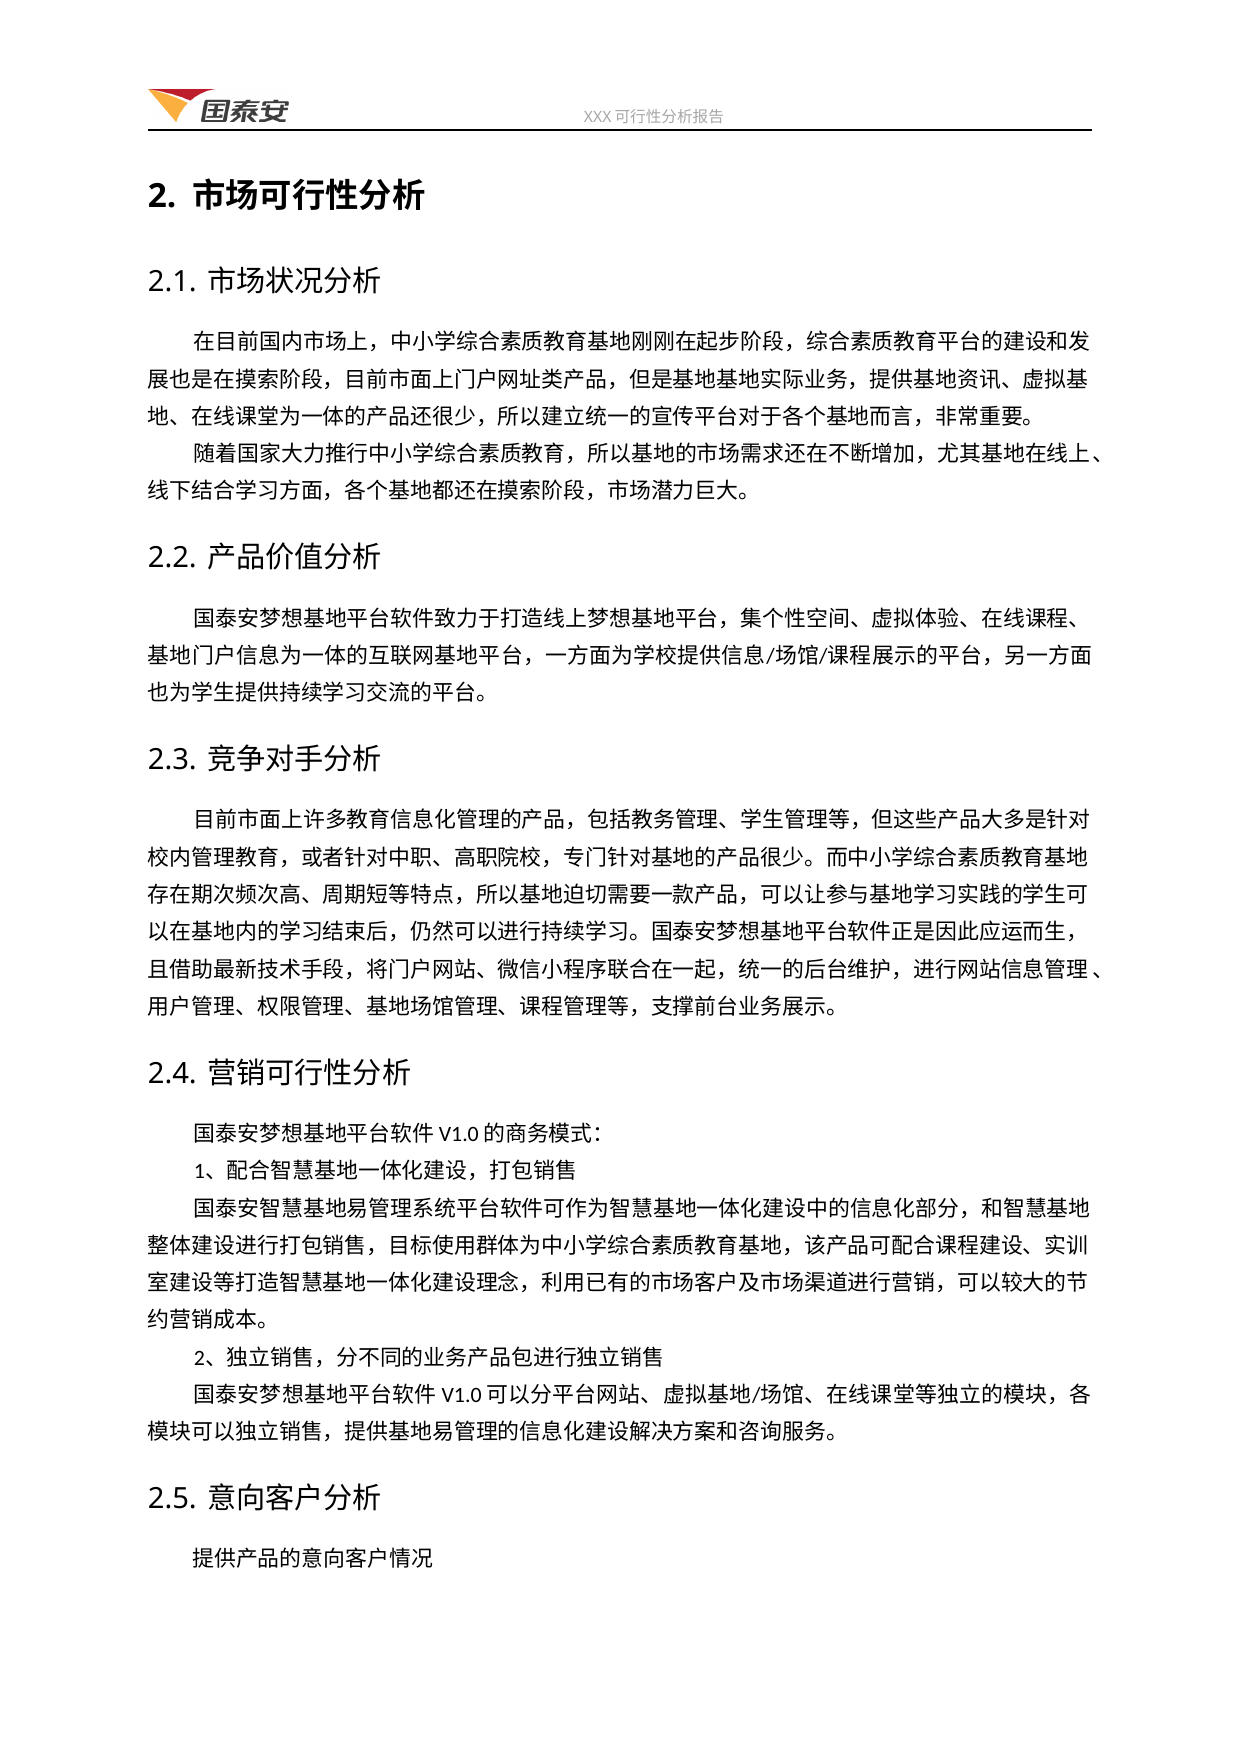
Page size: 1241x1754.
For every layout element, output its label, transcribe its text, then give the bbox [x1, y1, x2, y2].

text 2、独立销售，分不同的业务产品包进行独立销售 [148, 1339, 1092, 1372]
subtitle 产品价值分析 [148, 523, 1092, 588]
text 1、配合智慧基地一体化建设，打包销售 [148, 1153, 1092, 1186]
text 目前市面上许多教育信息化管理的产品，包括教务管理、学生管理等，但这些产品大多是针对校内管理教育，或者针对中职、高职院校，专门针对基地的产品很少。而中小学综合素质教育基地存在期次频次高、周期短等特点，所以基地迫切需要一款产品，可以让参与基地学习实践的学生可以在基地内的学习结束后，仍然可以进行持续学习。国泰安梦想基地平台软件正是因此应运而生，且借助最新技术手段，将门户网站、微信小程序联合在一起，统一的后台维护，进行网站信息管理、用户管理、权限管理、基地场馆管理、课程管理等，支撑前台业务展示。 [148, 802, 1092, 1021]
text 国泰安梦想基地平台软件致力于打造线上梦想基地平台，集个性空间、虚拟体验、在线课程、基地门户信息为一体的互联网基地平台，一方面为学校提供信息/场馆/课程展示的平台，另一方面也为学生提供持续学习交流的平台。 [148, 600, 1092, 707]
subtitle 市场可行性分析 [148, 162, 1092, 227]
subtitle 竞争对手分析 [148, 724, 1092, 789]
text 国泰安智慧基地易管理系统平台软件可作为智慧基地一体化建设中的信息化部分，和智慧基地整体建设进行打包销售，目标使用群体为中小学综合素质教育基地，该产品可配合课程建设、实训室建设等打造智慧基地一体化建设理念，利用已有的市场客户及市场渠道进行营销，可以较大的节约营销成本。 [148, 1190, 1092, 1334]
text 在目前国内市场上，中小学综合素质教育基地刚刚在起步阶段，综合素质教育平台的建设和发展也是在摸索阶段，目前市面上门户网址类产品，但是基地基地实际业务，提供基地资讯、虚拟基地、在线课堂为一体的产品还很少，所以建立统一的宣传平台对于各个基地而言，非常重要。 [148, 324, 1092, 431]
subtitle 营销可行性分析 [148, 1038, 1092, 1103]
subtitle 意向客户分析 [148, 1463, 1092, 1528]
text 随着国家大力推行中小学综合素质教育，所以基地的市场需求还在不断增加，尤其基地在线上、线下结合学习方面，各个基地都还在摸索阶段，市场潜力巨大。 [148, 436, 1092, 505]
list 提供产品的意向客户情况 [192, 1541, 1092, 1573]
text 国泰安梦想基地平台软件V1.0可以分平台网站、虚拟基地/场馆、在线课堂等独立的模块，各模块可以独立销售，提供基地易管理的信息化建设解决方案和咨询服务。 [148, 1376, 1092, 1446]
subtitle 市场状况分析 [148, 246, 1092, 311]
text 国泰安梦想基地平台软件V1.0的商务模式： [148, 1116, 1092, 1148]
picture [147, 88, 291, 123]
